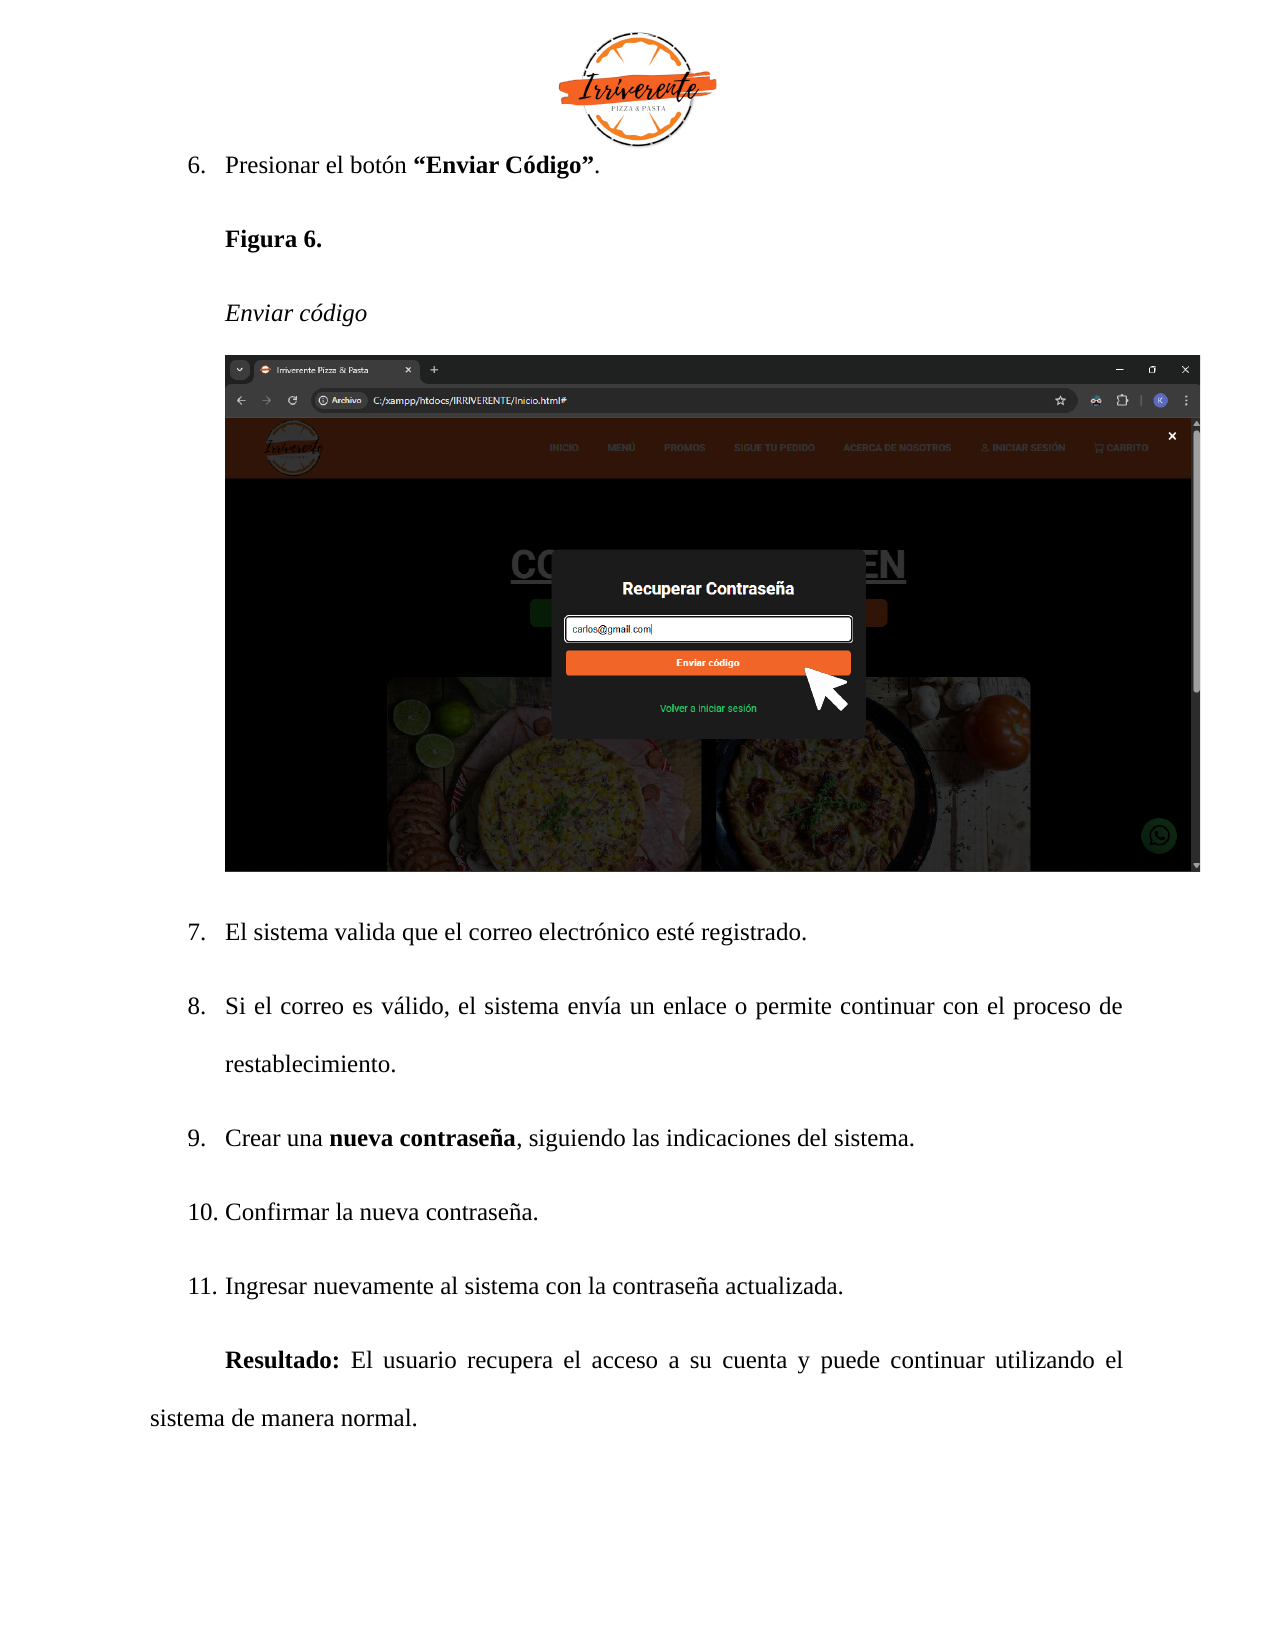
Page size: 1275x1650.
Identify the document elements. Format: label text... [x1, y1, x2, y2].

text Enviar código [225, 298, 1125, 355]
text Resultado: El usuario recupera el acceso a su cuenta y puede continuar utilizando el sistema de manera normal. [150, 1345, 1125, 1432]
list Presionar el botón “Enviar Código”. [187, 150, 1125, 179]
list Ingresar nuevamente al sistema con la contraseña actualizada. [187, 1271, 1125, 1300]
list Crear una nueva contraseña, siguiendo las indicaciones del sistema. [187, 1123, 1125, 1152]
list Confirmar la nueva contraseña. [187, 1197, 1125, 1226]
picture [558, 32, 717, 150]
list Si el correo es válido, el sistema envía un enlace o permite continuar con el proceso de restablecimiento. [187, 991, 1125, 1077]
picture [225, 355, 1200, 872]
list El sistema valida que el correo electrónico esté registrado. [187, 917, 1125, 946]
text Figura 6. [225, 224, 1125, 253]
